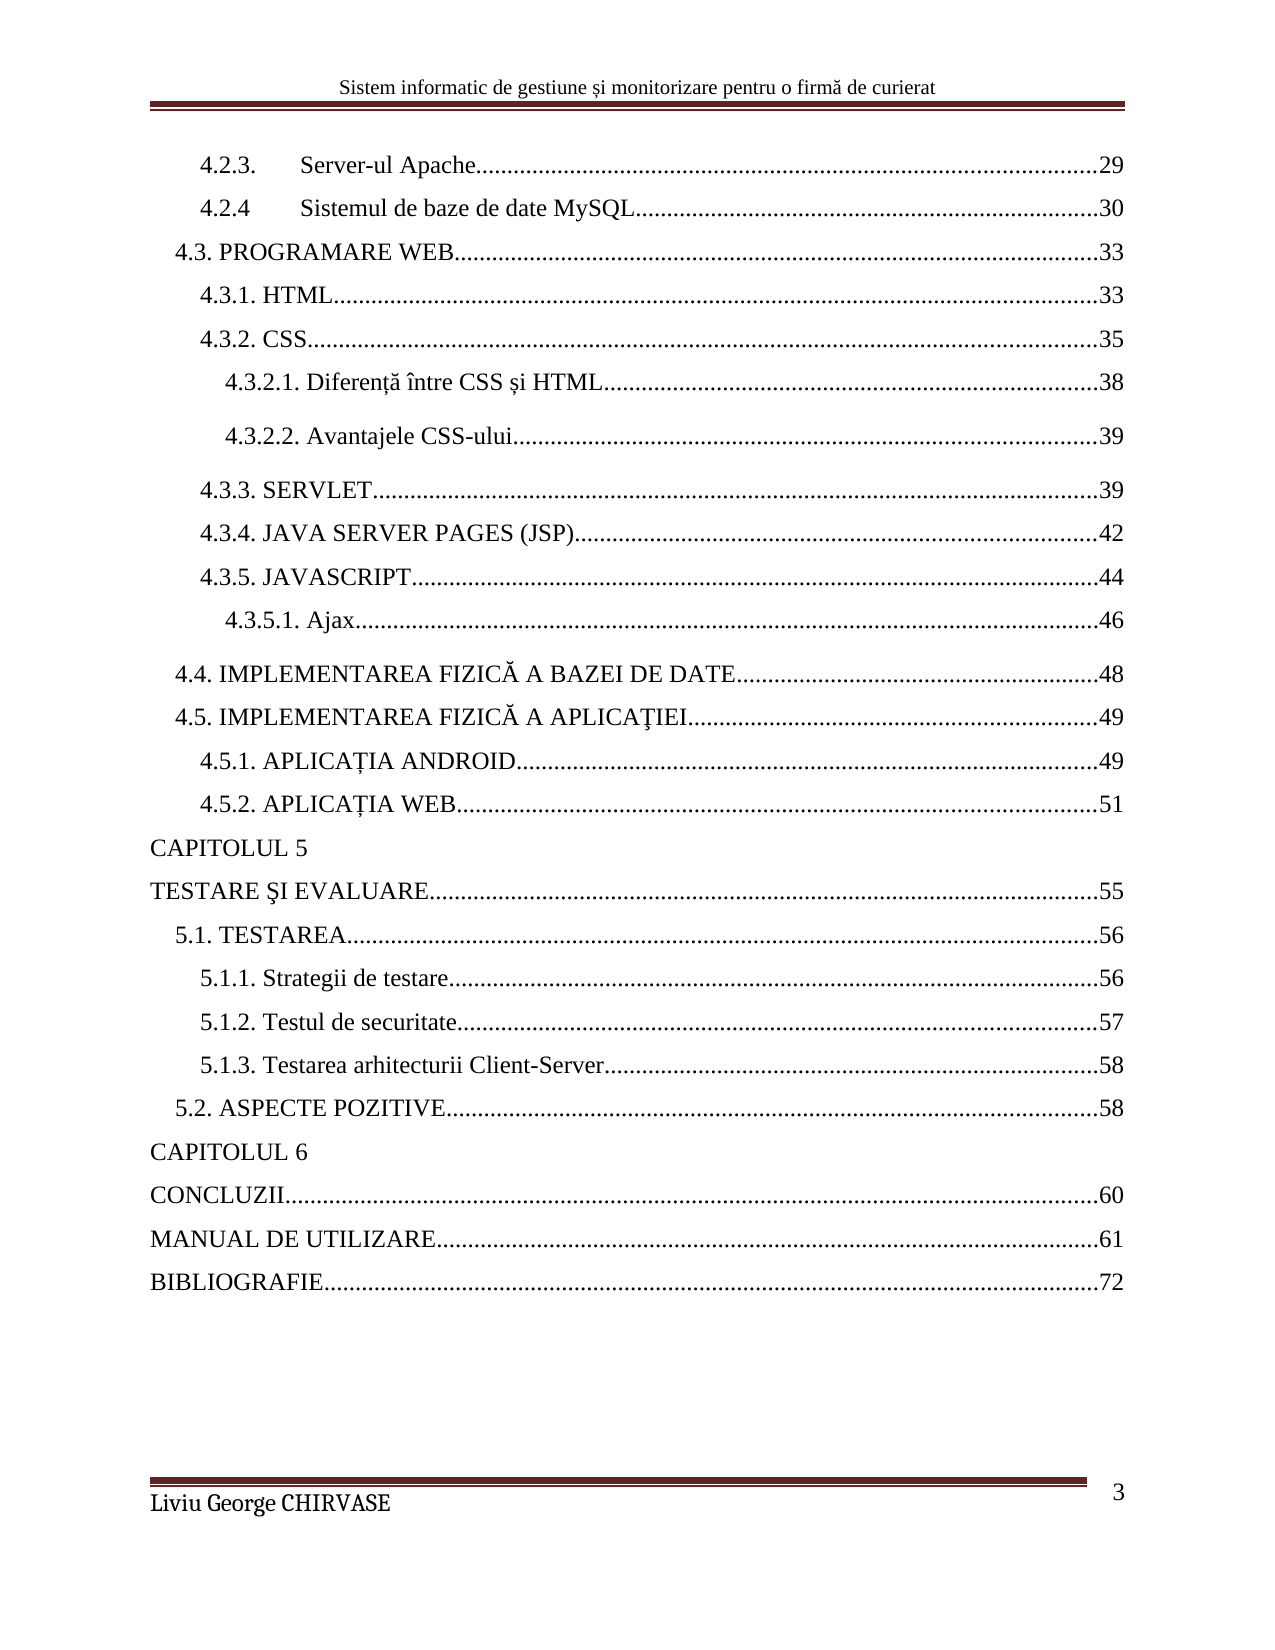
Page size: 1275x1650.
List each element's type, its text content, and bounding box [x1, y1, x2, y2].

text 4.3.5. JAVASCRIPT 44 [200, 562, 1125, 591]
text MANUAL DE UTILIZARE 61 [150, 1224, 1125, 1252]
text 4.5. IMPLEMENTAREA FIZICĂ A APLICAŢIEI 49 [175, 702, 1125, 731]
text 5.2. ASPECTE POZITIVE 58 [175, 1093, 1125, 1122]
text 5.1. TESTAREA 56 [175, 920, 1125, 948]
text 4.3.1. HTML 33 [200, 280, 1125, 309]
text 4.3.3. SERVLET 39 [200, 475, 1125, 504]
text 4.3.4. JAVA SERVER PAGES (JSP) 42 [200, 518, 1125, 547]
text 4.2.4 Sistemul de baze de date MySQL 30 [200, 193, 1125, 222]
text TESTARE ŞI EVALUARE 55 [150, 876, 1125, 905]
text 4.3.2. CSS 35 [200, 324, 1125, 352]
text 5.1.2. Testul de securitate 57 [200, 1007, 1125, 1035]
text 5.1.1. Strategii de testare 56 [200, 963, 1125, 992]
text 4.3.5.1. Ajax 46 [225, 605, 1125, 634]
text CONCLUZII 60 [150, 1180, 1125, 1209]
text 5.1.3. Testarea arhitecturii Client-Server 58 [200, 1050, 1125, 1079]
text 4.5.1. APLICAȚIA ANDROID 49 [200, 746, 1125, 775]
text 4.3.2.2. Avantajele CSS-ului 39 [225, 421, 1125, 450]
text 4.2.3. Server-ul Apache 29 [200, 150, 1125, 179]
text BIBLIOGRAFIE 72 [150, 1267, 1125, 1296]
text 4.3. PROGRAMARE WEB 33 [175, 237, 1125, 266]
text 4.4. IMPLEMENTAREA FIZICĂ A BAZEI DE DATE 48 [175, 659, 1125, 688]
text 4.3.2.1. Diferență între CSS și HTML 38 [225, 367, 1125, 396]
text CAPITOLUL 6 [150, 1137, 1125, 1166]
text CAPITOLUL 5 [150, 833, 1125, 862]
text 4.5.2. APLICAȚIA WEB 51 [200, 789, 1125, 818]
